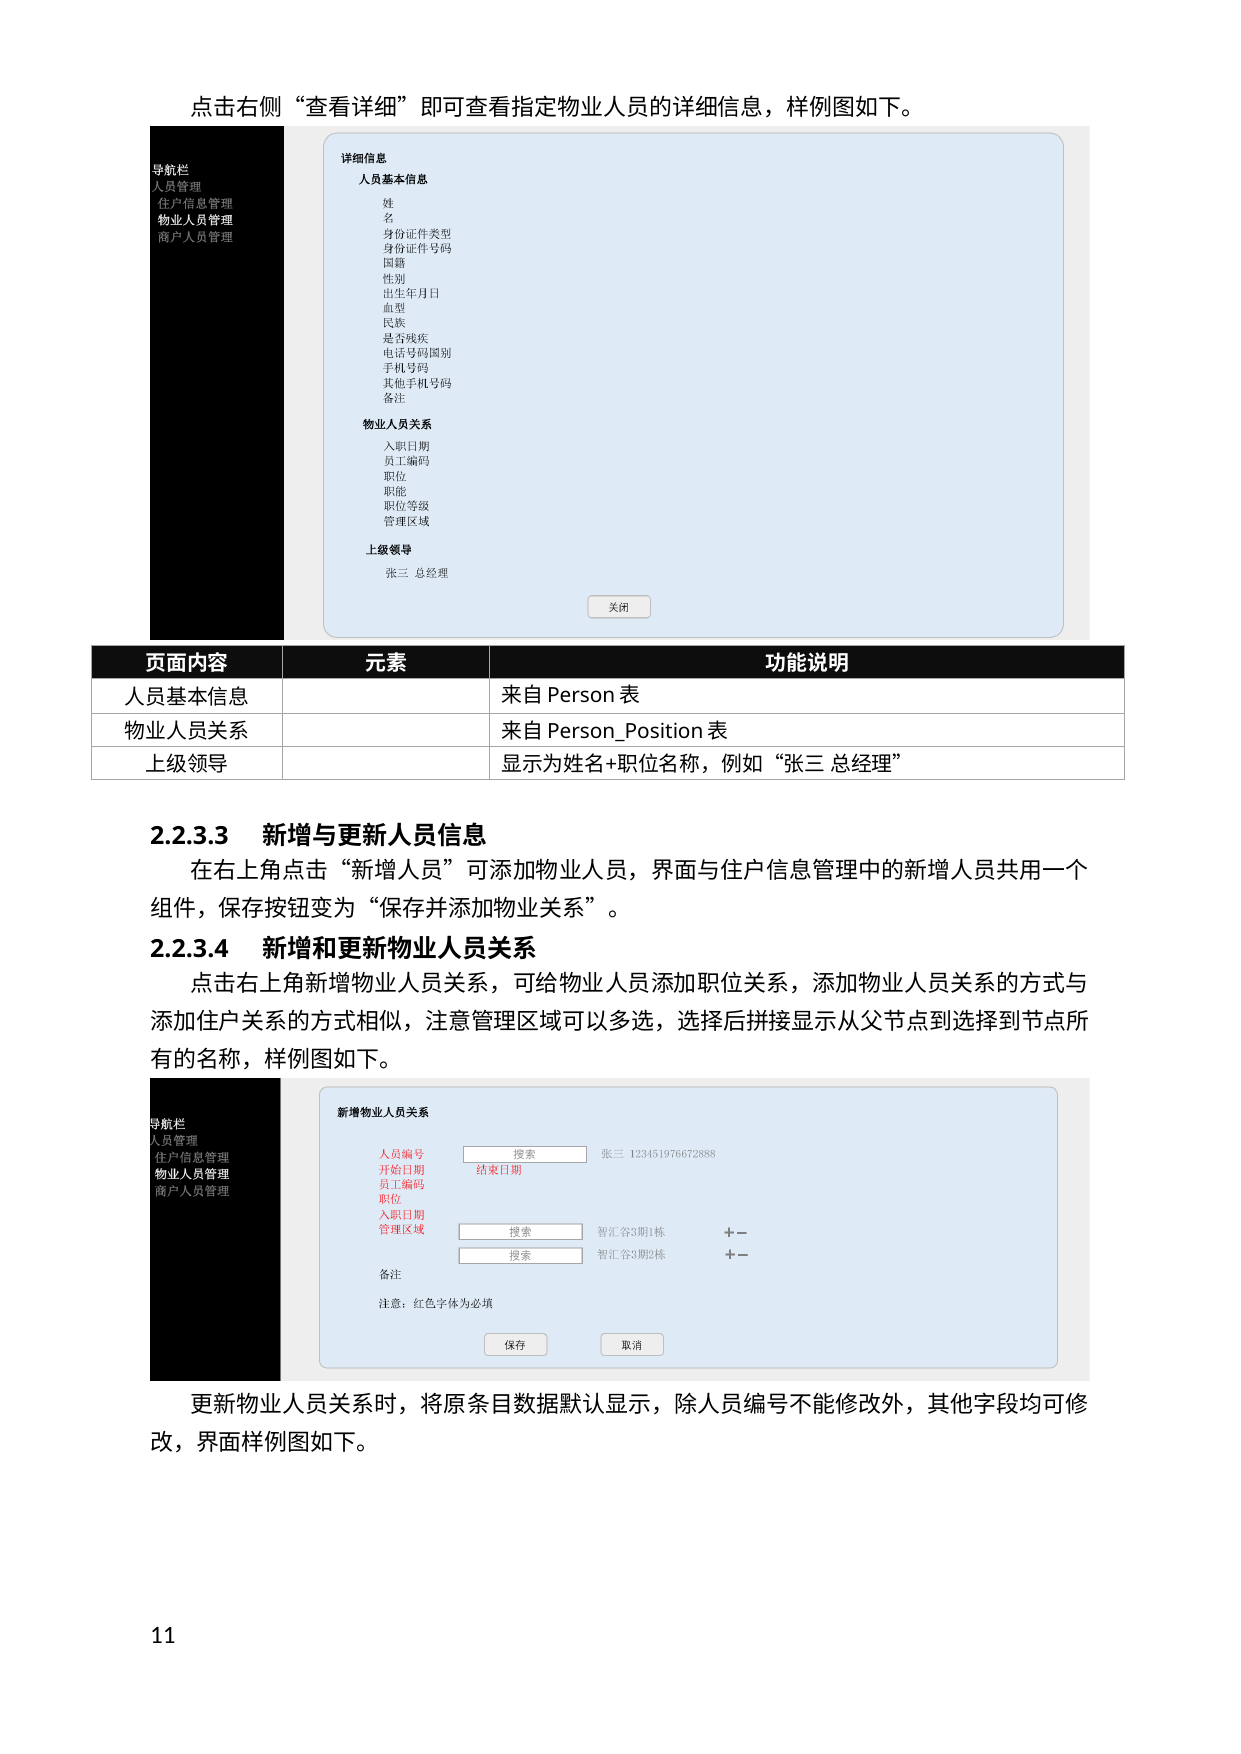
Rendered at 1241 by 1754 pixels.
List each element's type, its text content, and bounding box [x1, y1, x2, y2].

table_cell 上级领导 [92, 747, 282, 779]
table_cell 来自Person_Position表 [490, 714, 1124, 746]
table_cell 来自Person表 [490, 679, 1124, 713]
picture [150, 1078, 1090, 1381]
text 点击右上角新增物业人员关系，可给物业人员添加职位关系，添加物业人员关系的方式与添加住户关系的方式相似，注意管理区域可以多选，选择后拼接显示从父节点到选择到节点所有的名称，样例图如下。 [150, 964, 1090, 1074]
text 点击右侧“查看详细”即可查看指定物业人员的详细信息，样例图如下。 [150, 89, 1090, 122]
table_cell [283, 679, 489, 713]
text 在右上角点击“新增人员”可添加物业人员，界面与住户信息管理中的新增人员共用一个组件，保存按钮变为“保存并添加物业关系”。 [150, 852, 1090, 923]
table_cell [283, 714, 489, 746]
table_cell [283, 747, 489, 779]
text 新增与更新人员信息 [150, 816, 1090, 852]
table_header 功能说明 [490, 646, 1124, 678]
table_cell 显示为姓名+职位名称，例如“张三 总经理” [490, 747, 1124, 779]
picture [150, 126, 1090, 640]
text 更新物业人员关系时，将原条目数据默认显示，除人员编号不能修改外，其他字段均可修改，界面样例图如下。 [150, 1386, 1090, 1457]
table_header 元素 [283, 646, 489, 678]
table_cell 人员基本信息 [92, 679, 282, 713]
table_cell 物业人员关系 [92, 714, 282, 746]
table_header 页面内容 [92, 646, 282, 678]
text 新增和更新物业人员关系 [150, 928, 1090, 964]
